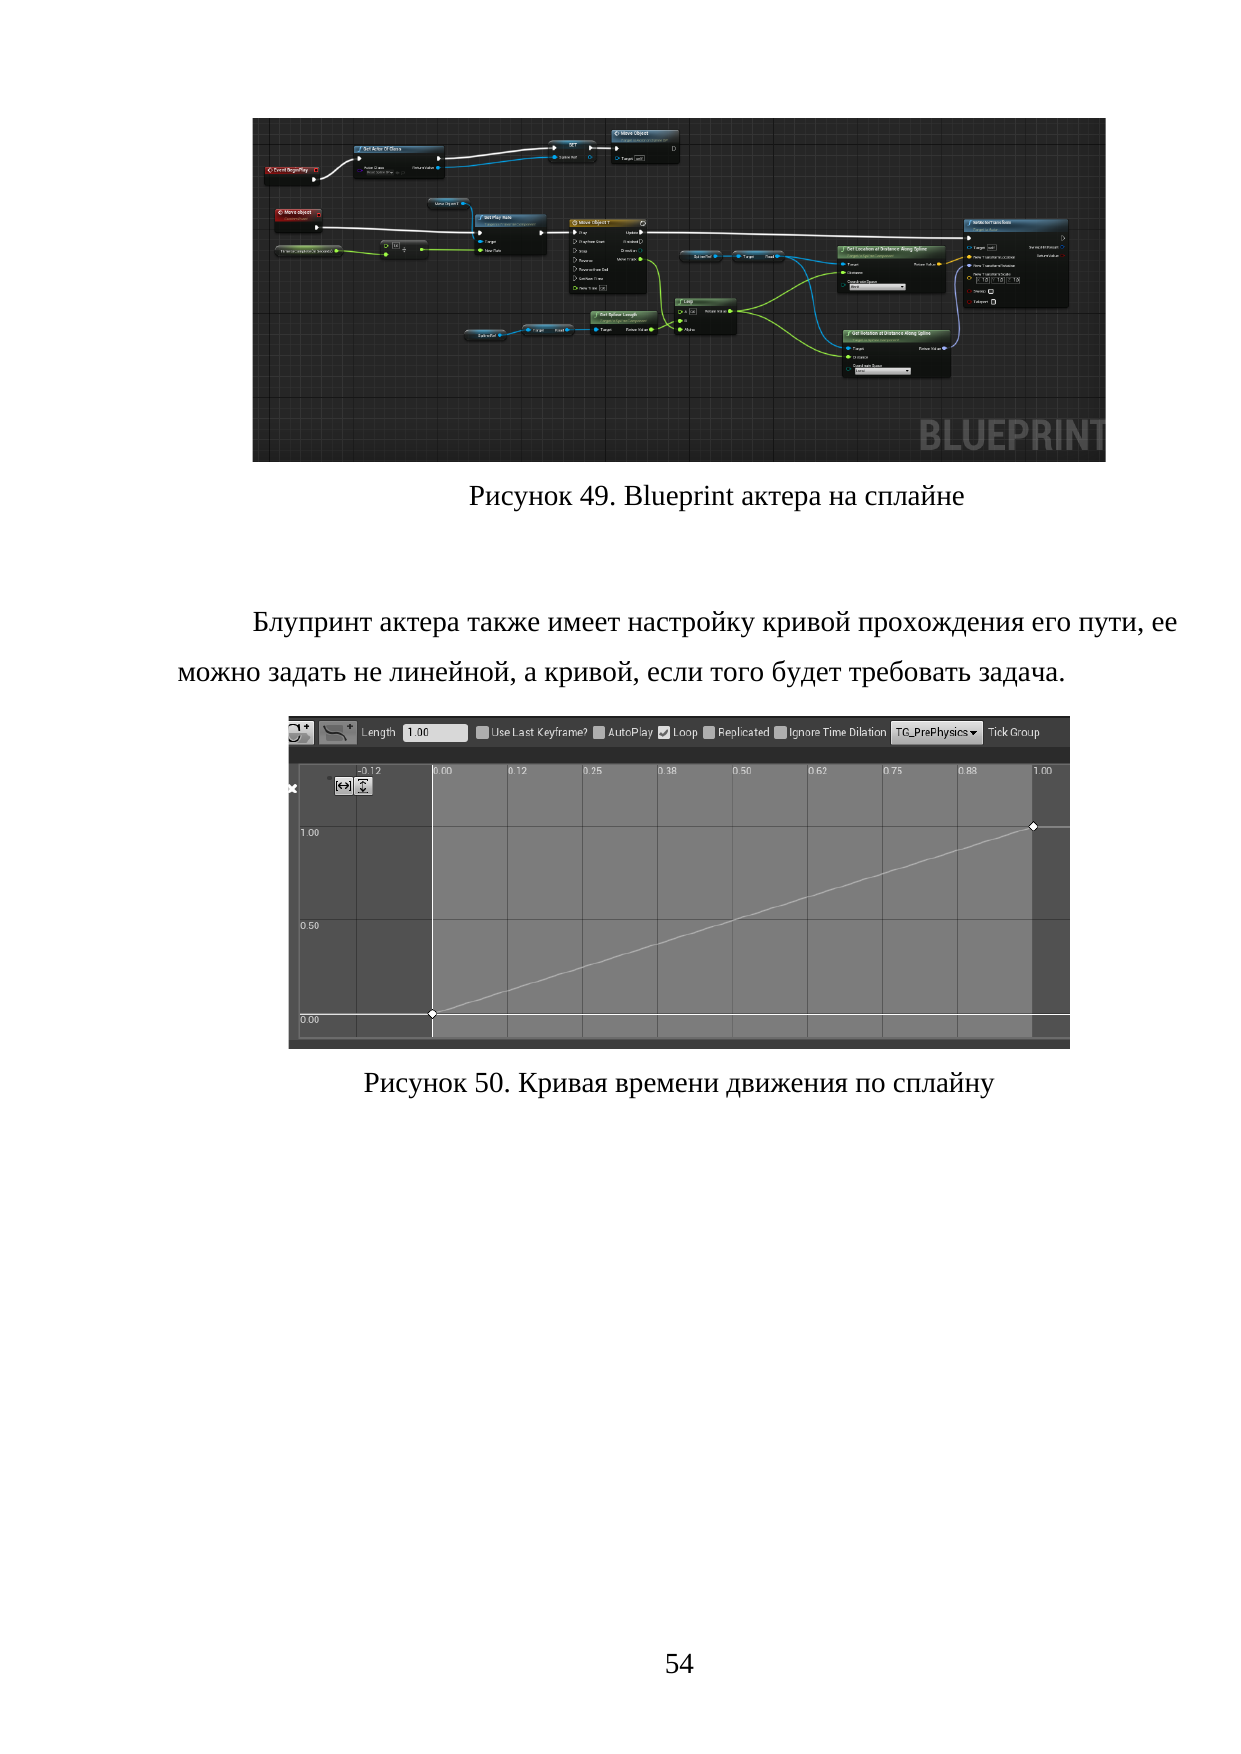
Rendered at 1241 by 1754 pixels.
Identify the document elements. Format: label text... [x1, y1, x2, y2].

picture [288, 716, 1070, 1049]
text Рисунок 50. Кривая времени движения по сплайну [177, 1065, 1181, 1099]
text Блупринт актера также имеет настройку кривой прохождения его пути, ее можно задать не линейной, а кривой, если того будет требовать задача. [177, 604, 1181, 688]
picture [252, 118, 1106, 462]
text Рисунок 49. Blueprint актера на сплайне [177, 478, 1181, 512]
